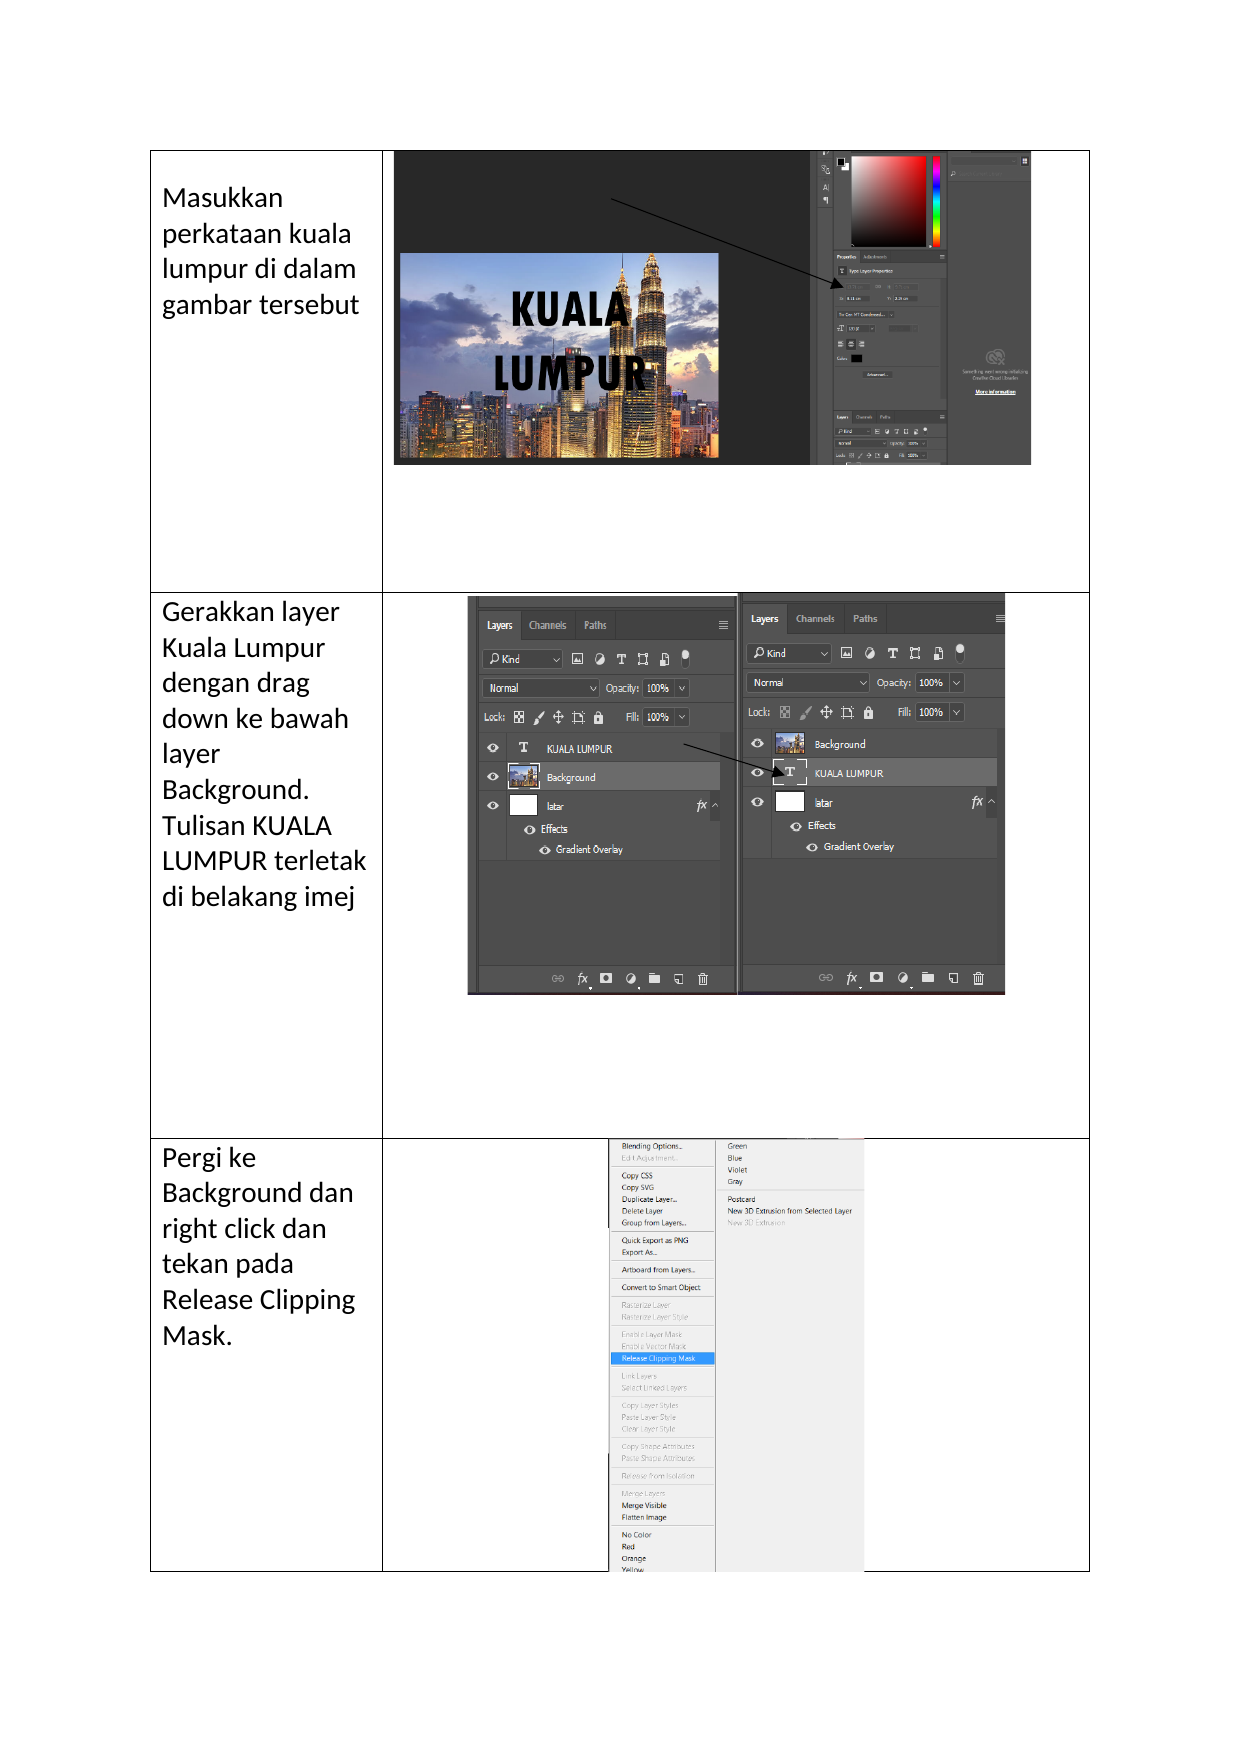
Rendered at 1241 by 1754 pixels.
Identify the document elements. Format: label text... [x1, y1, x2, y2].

table_cell [865, 1139, 1089, 1571]
picture [393, 151, 1032, 465]
table_cell Gerakkan layer Kuala Lumpur dengan drag down ke bawah layer Background. Tulisan KUALA LUMPUR terletak di belakang imej [151, 593, 382, 1138]
table_cell [383, 1139, 608, 1571]
table_cell Pergi ke Background dan right click dan tekan pada Release Clipping Mask. [151, 1139, 382, 1571]
table_cell [383, 593, 1089, 1138]
picture [467, 593, 1005, 995]
table_cell Masukkan perkataan kuala lumpur di dalam gambar tersebut [151, 151, 382, 592]
table_cell [383, 151, 1089, 592]
picture [608, 1138, 865, 1572]
